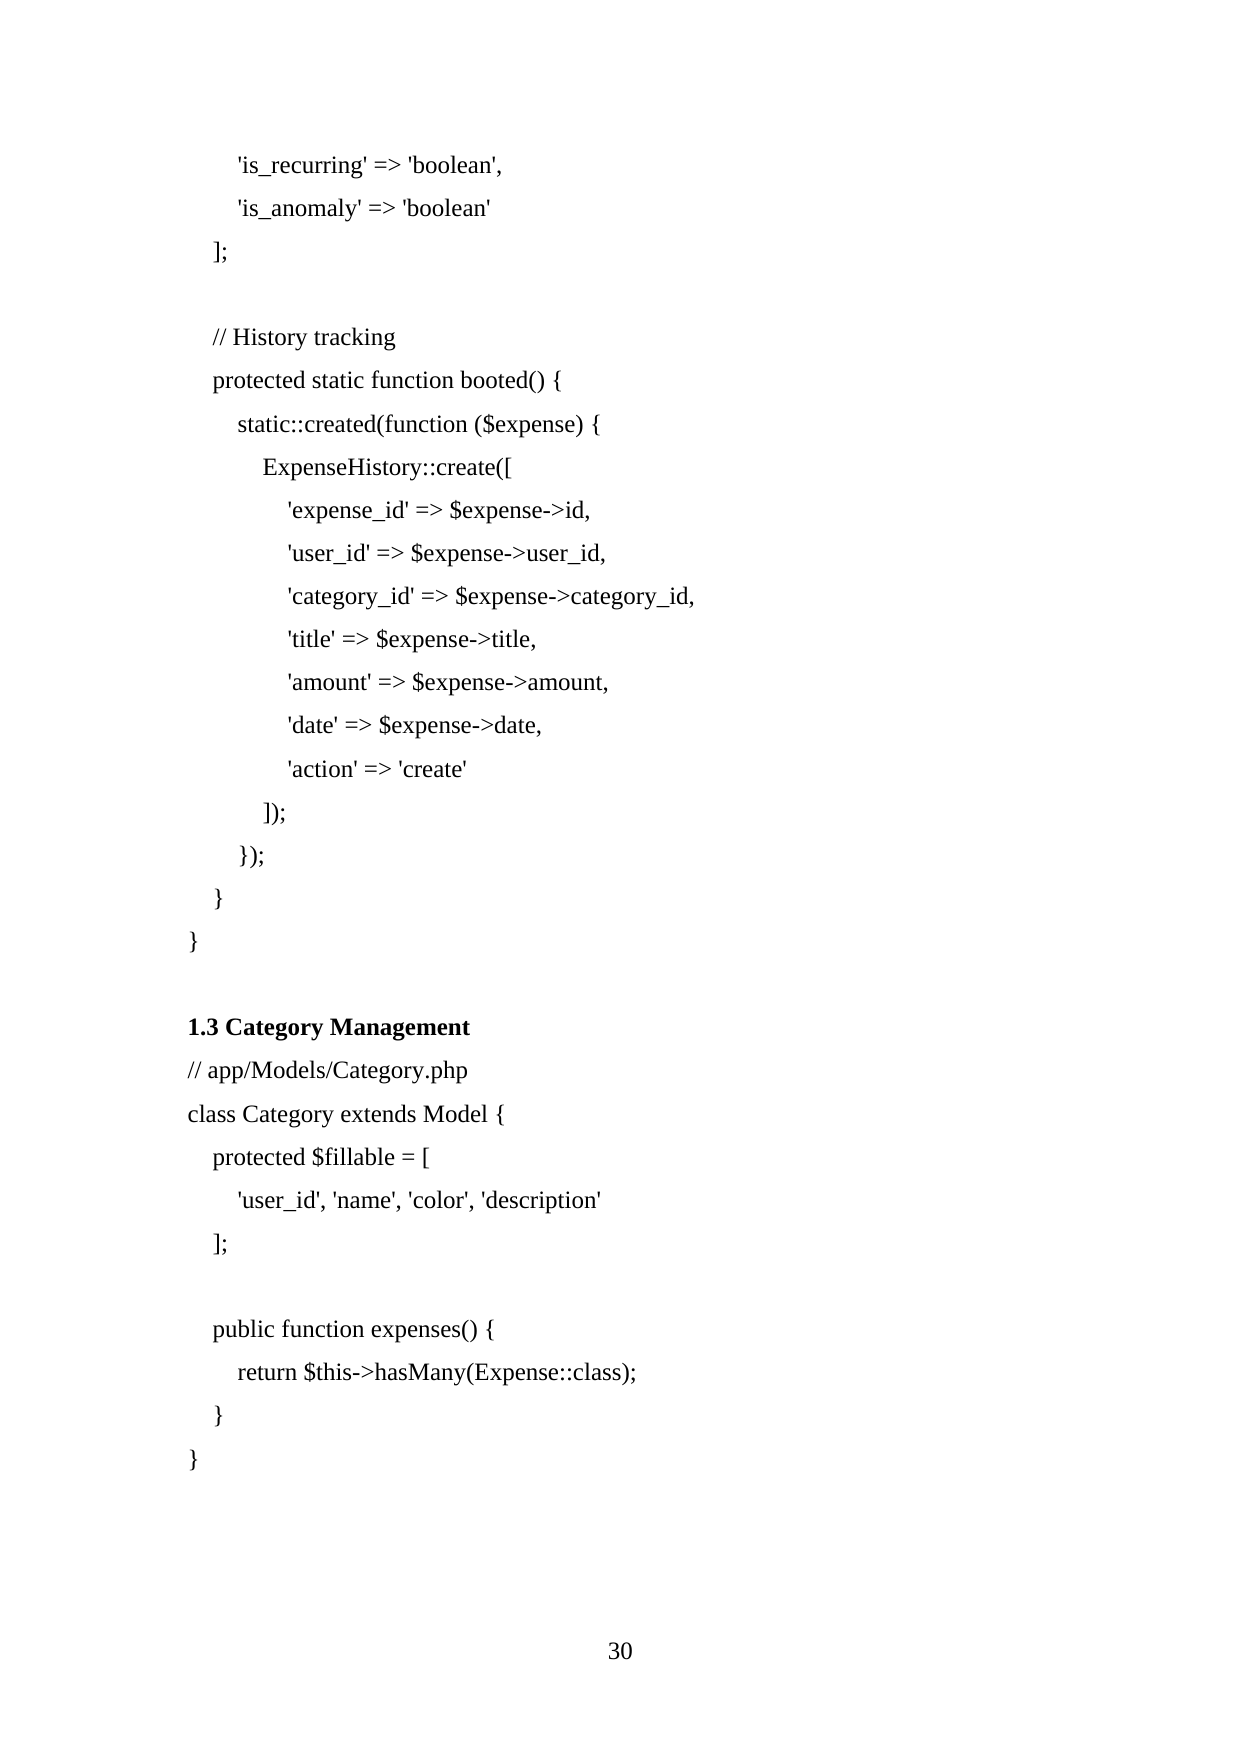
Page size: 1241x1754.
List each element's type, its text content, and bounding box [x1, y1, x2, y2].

text }); [187, 840, 1053, 869]
text } [187, 883, 1053, 912]
text } [187, 926, 1053, 955]
text } [187, 1444, 1053, 1472]
text 'user_id', 'name', 'color', 'description' [187, 1185, 1053, 1214]
text ExpenseHistory::create([ [187, 452, 1053, 481]
text 'action' => 'create' [187, 754, 1053, 782]
text 1.3 Category Management [187, 1012, 1053, 1041]
text ]; [187, 236, 1053, 265]
text // app/Models/Category.php [187, 1056, 1053, 1084]
text return $this->hasMany(Expense::class); [187, 1357, 1053, 1386]
text class Category extends Model { [187, 1099, 1053, 1127]
text 'category_id' => $expense->category_id, [187, 581, 1053, 610]
text 'is_anomaly' => 'boolean' [187, 193, 1053, 222]
text 'title' => $expense->title, [187, 624, 1053, 653]
text ]); [187, 797, 1053, 826]
text 'expense_id' => $expense->id, [187, 495, 1053, 524]
text ]; [187, 1228, 1053, 1257]
text 'is_recurring' => 'boolean', [187, 150, 1053, 179]
text public function expenses() { [187, 1314, 1053, 1343]
text 'date' => $expense->date, [187, 711, 1053, 739]
text protected $fillable = [ [187, 1142, 1053, 1171]
text 'user_id' => $expense->user_id, [187, 538, 1053, 567]
text // History tracking [187, 322, 1053, 351]
text } [187, 1401, 1053, 1429]
text protected static function booted() { [187, 366, 1053, 394]
text 'amount' => $expense->amount, [187, 667, 1053, 696]
text static::created(function ($expense) { [187, 409, 1053, 437]
